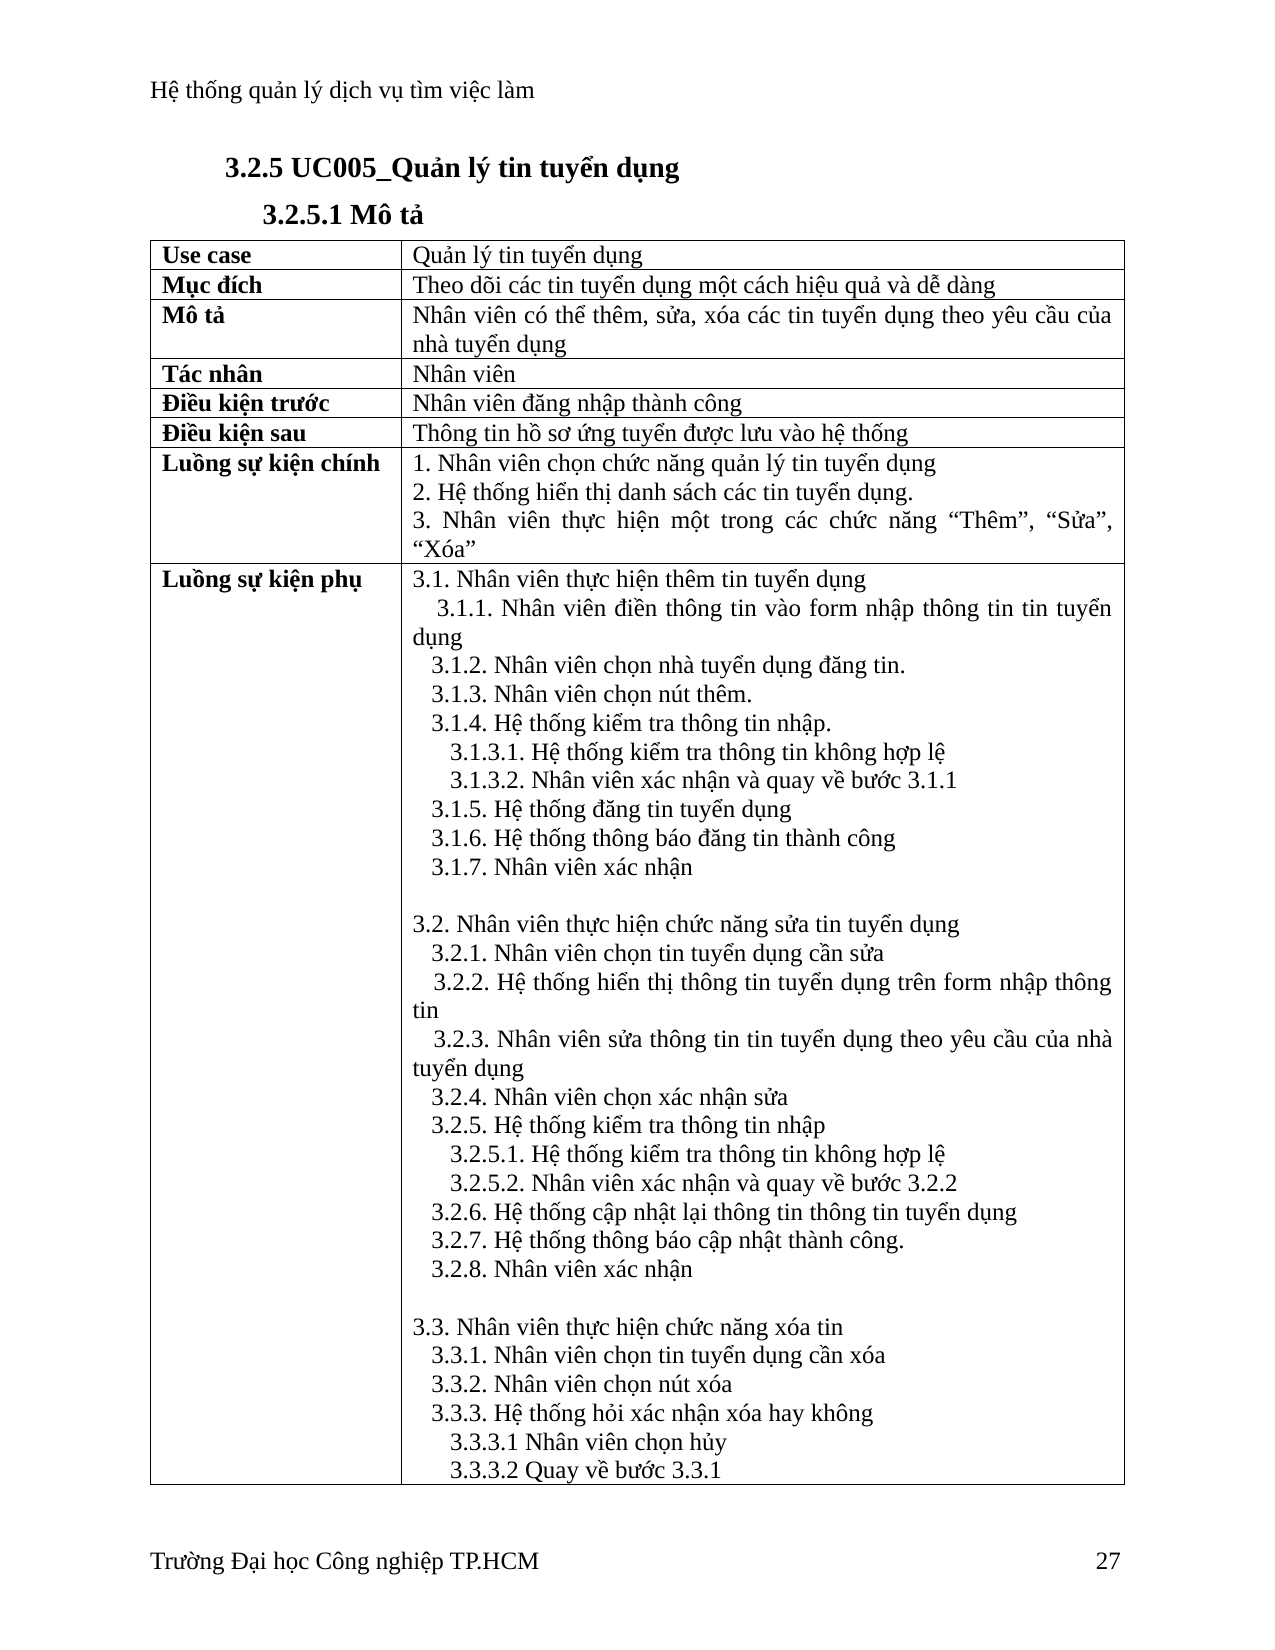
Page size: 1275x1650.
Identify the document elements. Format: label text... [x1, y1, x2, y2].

table_cell Nhân viên đăng nhập thành công [402, 389, 1124, 417]
table_cell Nhân viên có thể thêm, sửa, xóa các tin tuyển dụng theo yêu cầu của nhà tuyển dụng [402, 300, 1124, 358]
table_cell Theo dõi các tin tuyển dụng một cách hiệu quả và dễ dàng [402, 270, 1124, 299]
subtitle UC005_Quản lý tin tuyển dụng [225, 150, 1125, 183]
table_cell Thông tin hồ sơ ứng tuyển được lưu vào hệ thống [402, 418, 1124, 447]
table_cell Điều kiện trước [151, 389, 401, 417]
table_cell Điều kiện sau [151, 418, 401, 447]
table_cell Luồng sự kiện phụ [151, 564, 401, 1484]
table_header Use case [151, 241, 401, 269]
table_cell Nhân viên [402, 359, 1124, 387]
table_cell Mục đích [151, 270, 401, 299]
table_cell Mô tả [151, 300, 401, 358]
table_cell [402, 564, 1124, 1484]
table_cell 1. Nhân viên chọn chức năng quản lý tin tuyển dụng 2. Hệ thống hiển thị danh sách các tin tuyển dụng. 3. Nhân viên thực hiện một trong các chức năng “Thêm”, “Sửa”, “Xóa” [402, 448, 1124, 563]
subtitle Mô tả [262, 197, 1125, 230]
table_cell Luồng sự kiện chính [151, 448, 401, 563]
table_header Quản lý tin tuyển dụng [402, 241, 1124, 269]
table_cell Tác nhân [151, 359, 401, 387]
